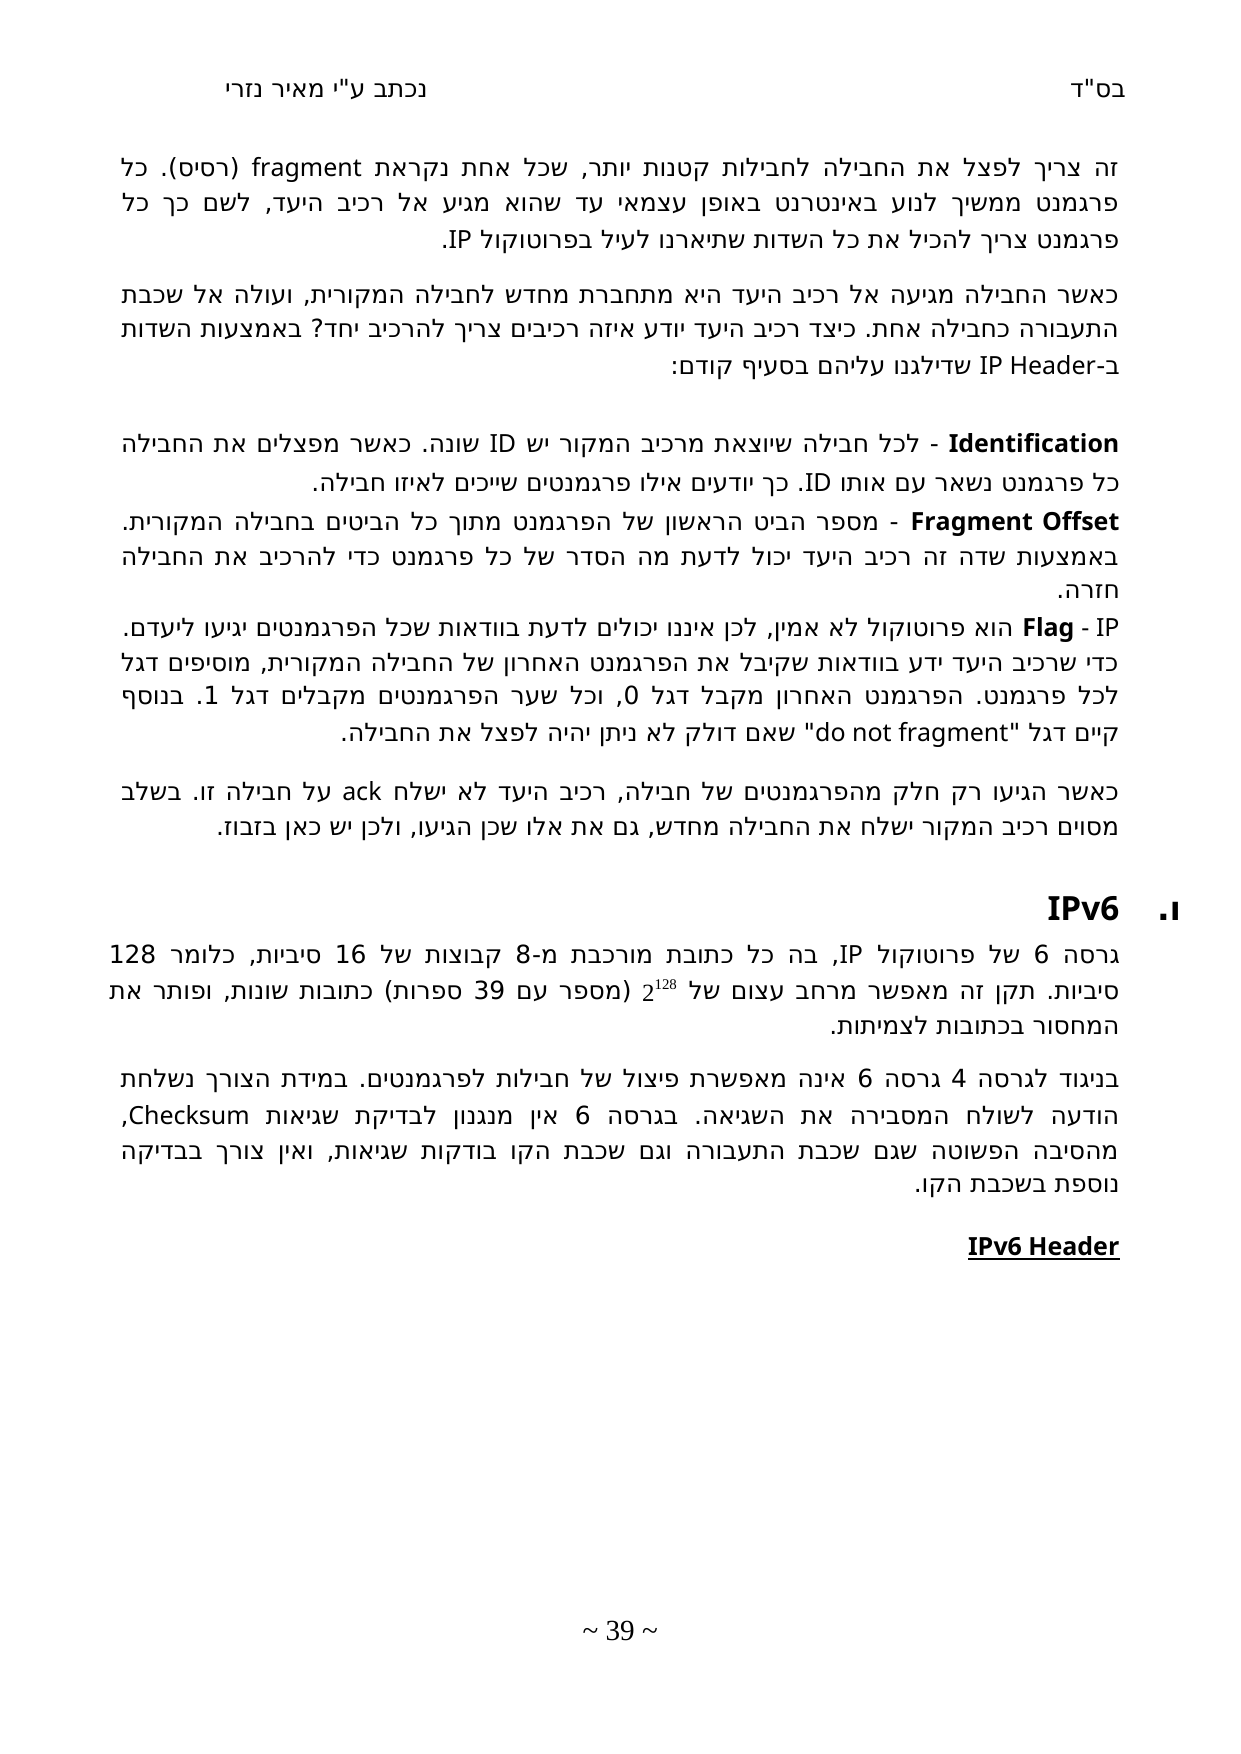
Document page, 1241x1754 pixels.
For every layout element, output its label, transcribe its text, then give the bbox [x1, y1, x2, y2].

text Identification - לכל חבילה שיוצאת מרכיב המקור יש ID שונה. כאשר מפצלים את החבילה כל פרגמנט נשאר עם אותו ID. כך יודעים אילו פרגמנטים שייכים לאיזו חבילה. [121, 426, 1120, 499]
text כאשר הגיעו רק חלק מהפרגמנטים של חבילה, רכיב היעד לא ישלח ack על חבילה זו. בשלב מסוים רכיב המקור ישלח את החבילה מחדש, גם את אלו שכן הגיעו, ולכן יש כאן בזבוז. [121, 773, 1120, 841]
text Flag - IP הוא פרוטוקול לא אמין, לכן איננו יכולים לדעת בוודאות שכל הפרגמנטים יגיעו ליעדם. כדי שרכיב היעד ידע בוודאות שקיבל את הפרגמנט האחרון של החבילה המקורית, מוסיפים דגל לכל פרגמנט. הפרגמנט האחרון מקבל דגל 0, וכל שער הפרגמנטים מקבלים דגל 1. בנוסף קיים דגל "do not fragment" שאם דולק לא ניתן יהיה לפצל את החבילה. [121, 609, 1120, 749]
subtitle IPv6 Header [121, 1229, 1120, 1263]
subtitle IPv6 [121, 885, 1157, 930]
text כאשר החבילה מגיעה אל רכיב היעד היא מתחברת מחדש לחבילה המקורית, ועולה אל שכבת התעבורה כחבילה אחת. כיצד רכיב היעד יודע איזה רכיבים צריך להרכיב יחד? באמצעות השדות ב-IP Header שדילגנו עליהם בסעיף קודם: [121, 281, 1120, 382]
text גרסה 6 של פרוטוקול IP, בה כל כתובת מורכבת מ-8 קבוצות של 16 סיביות, כלומר 128 סיביות. תקן זה מאפשר מרחב עצום של (מספר עם 39 ספרות) כתובות שונות, ופותר את המחסור בכתובות לצמיתות. [109, 937, 1120, 1040]
text בניגוד לגרסה 4 גרסה 6 אינה מאפשרת פיצול של חבילות לפרגמנטים. במידת הצורך נשלחת הודעה לשולח המסבירה את השגיאה. בגרסה 6 אין מנגנון לבדיקת שגיאות Checksum, מהסיבה הפשוטה שגם שכבת התעבורה וגם שכבת הקו בודקות שגיאות, ואין צורך בבדיקה נוספת בשכבת הקו. [121, 1064, 1120, 1199]
text Fragment Offset - מספר הביט הראשון של הפרגמנט מתוך כל הביטים בחבילה המקורית. באמצעות שדה זה רכיב היעד יכול לדעת מה הסדר של כל פרגמנט כדי להרכיב את החבילה חזרה. [121, 504, 1120, 605]
